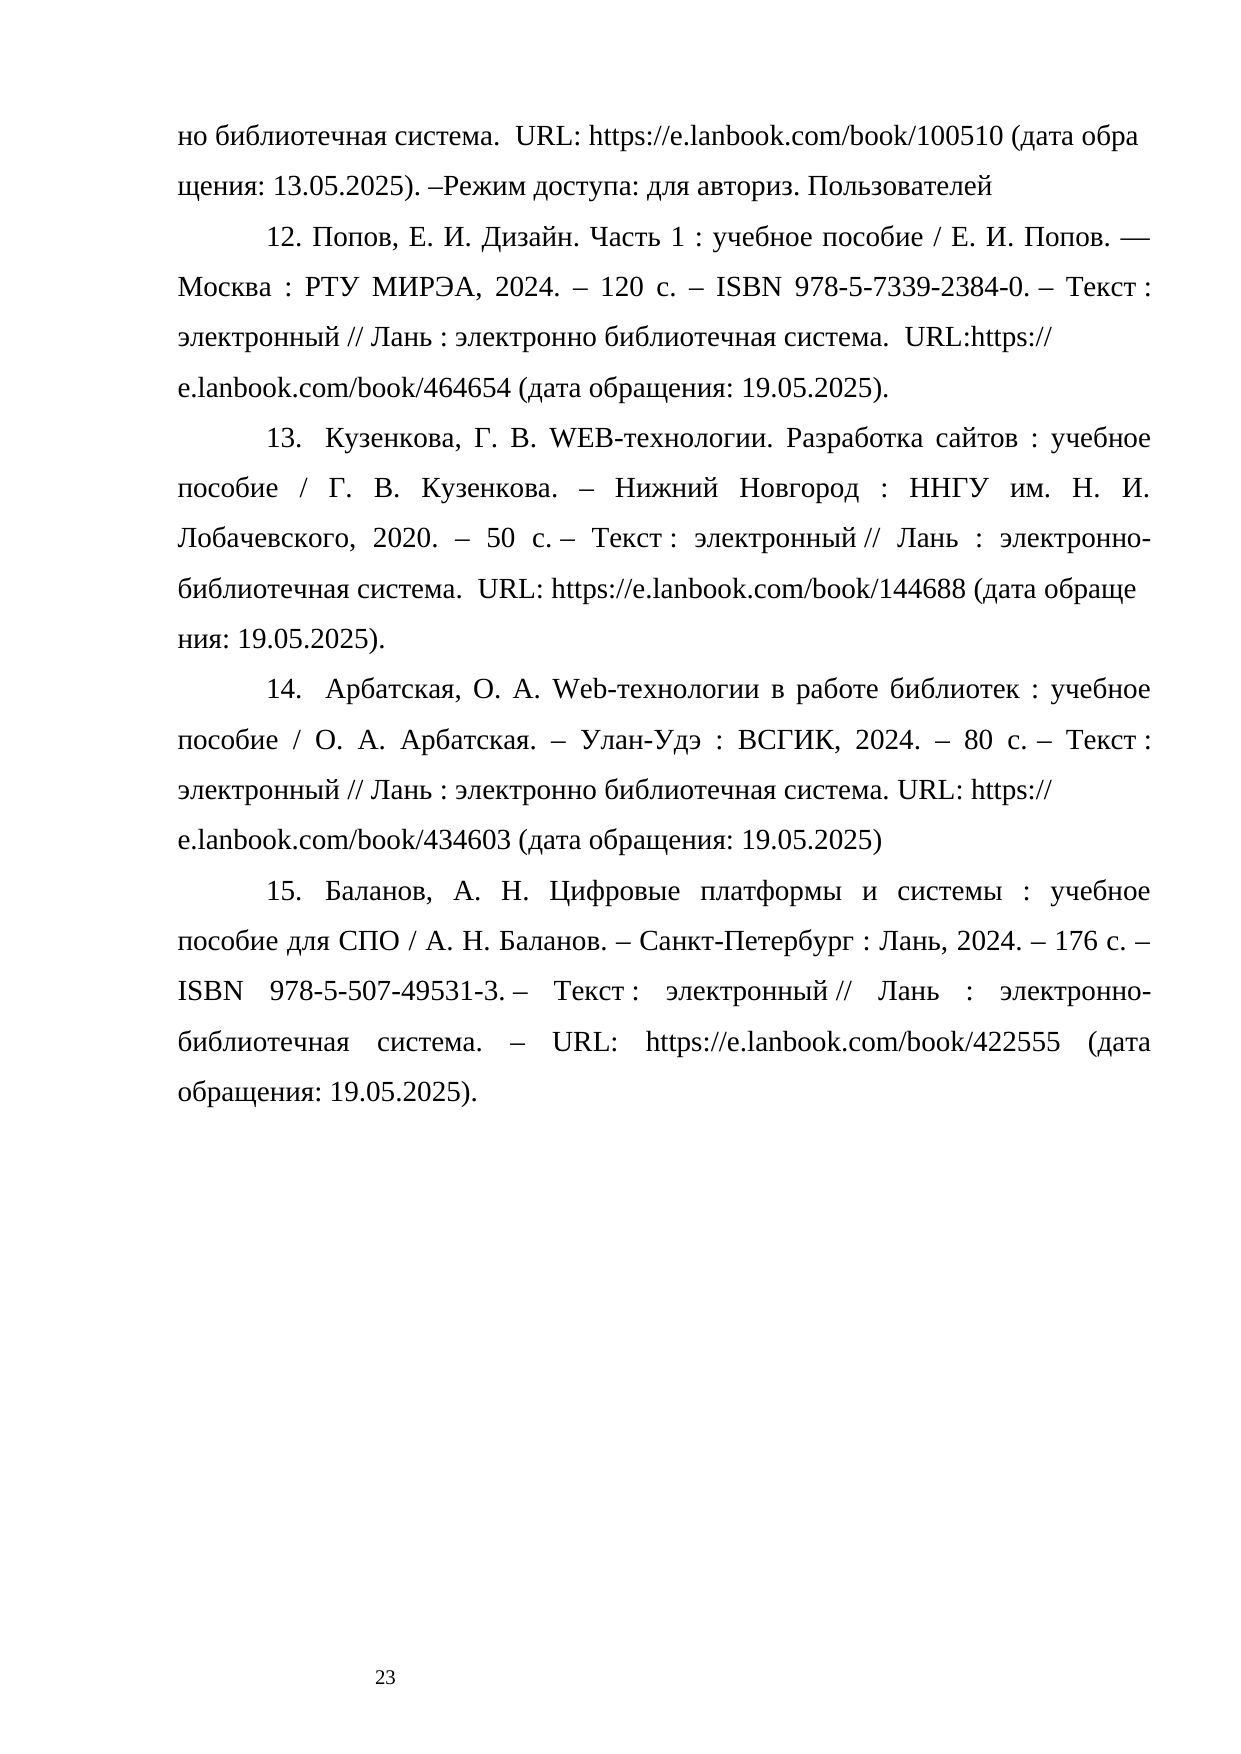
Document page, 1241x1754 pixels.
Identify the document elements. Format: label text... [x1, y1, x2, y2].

list Баланов, А. Н. Цифровые платформы и системы : учебное пособие для СПО / А. Н. Баланов. – Санкт-Петербург : Лань, 2024. – 176 с. –ISBN 978-5-507-49531-3. – Текст : электронный // Лань : электронно-библиотечная система. – URL: https://e.lanbook.com/book/422555 (дата обращения: 19.05.2025). [177, 873, 1152, 1108]
text 12. Попов, Е. И. Дизайн. Часть 1 : учебное пособие / Е. И. Попов. — Москва : РТУ МИРЭА, 2024. – 120 с. – ISBN 978-5-7339-2384-0. – Текст : электронный // Лань : электронно библиотечная система. URL:https://e.lanbook.com/book/464654 (дата обращения: 19.05.2025). [177, 219, 1152, 403]
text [177, 118, 1152, 202]
list Арбатская, О. А. Web-технологии в работе библиотек : учебное пособие / О. А. Арбатская. – Улан-Удэ : ВСГИК, 2024. – 80 с. – Текст : электронный // Лань : электронно библиотечная система. URL: https://e.lanbook.com/book/434603 (дата обращения: 19.05.2025) [177, 672, 1152, 856]
list Кузенкова, Г. В. WEB-технологии. Разработка сайтов : учебное пособие / Г. В. Кузенкова. – Нижний Новгород : ННГУ им. Н. И. Лобачевского, 2020. – 50 с. – Текст : электронный // Лань : электронно-библиотечная система. URL: https://e.lanbook.com/book/144688 (дата обращения: 19.05.2025). [177, 420, 1152, 655]
